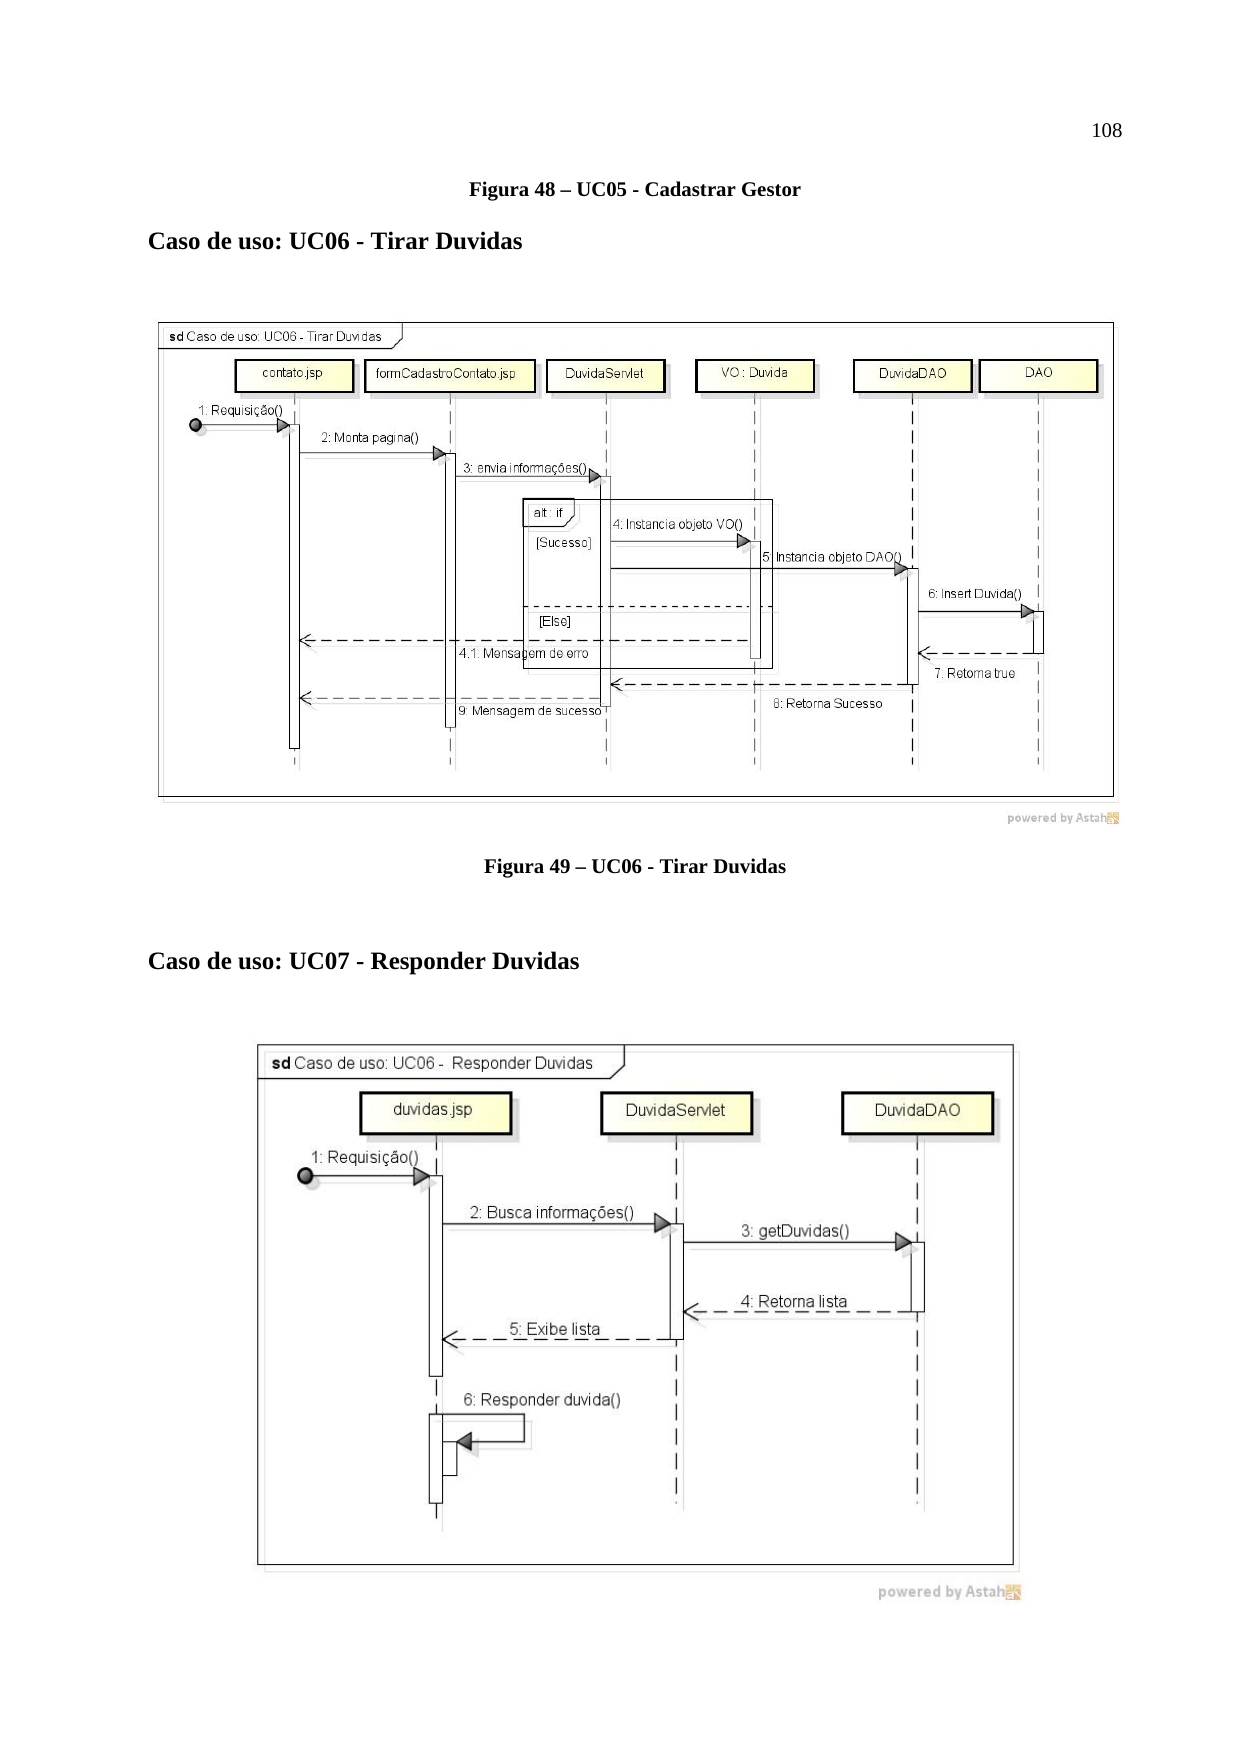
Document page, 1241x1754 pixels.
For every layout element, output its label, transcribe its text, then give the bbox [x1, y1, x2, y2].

text Caso de uso: UC07 - Responder Duvidas [148, 946, 1122, 974]
picture [244, 1032, 1026, 1605]
picture [147, 312, 1123, 828]
text Caso de uso: UC06 - Tirar Duvidas [148, 226, 1122, 254]
